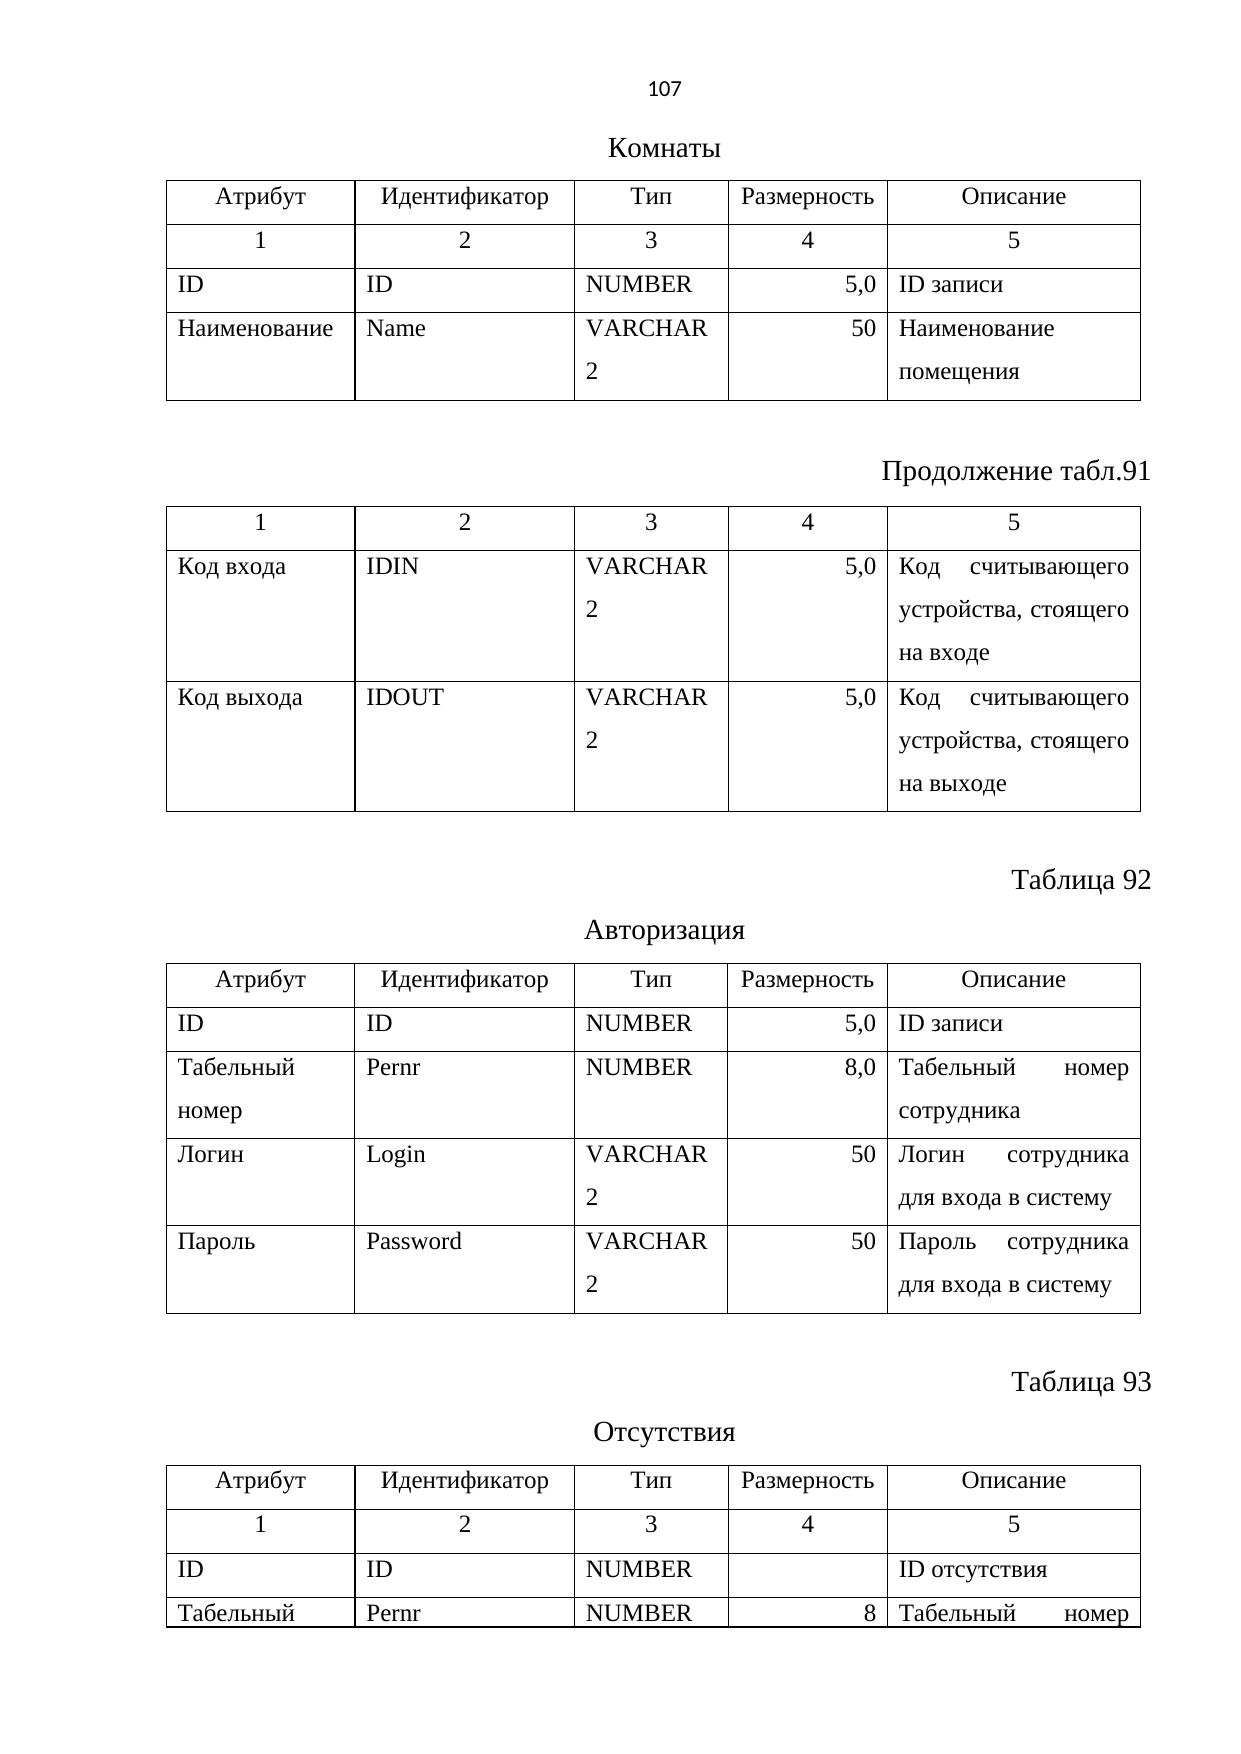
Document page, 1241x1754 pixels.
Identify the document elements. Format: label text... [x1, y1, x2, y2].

text Таблица 92 [177, 862, 1152, 896]
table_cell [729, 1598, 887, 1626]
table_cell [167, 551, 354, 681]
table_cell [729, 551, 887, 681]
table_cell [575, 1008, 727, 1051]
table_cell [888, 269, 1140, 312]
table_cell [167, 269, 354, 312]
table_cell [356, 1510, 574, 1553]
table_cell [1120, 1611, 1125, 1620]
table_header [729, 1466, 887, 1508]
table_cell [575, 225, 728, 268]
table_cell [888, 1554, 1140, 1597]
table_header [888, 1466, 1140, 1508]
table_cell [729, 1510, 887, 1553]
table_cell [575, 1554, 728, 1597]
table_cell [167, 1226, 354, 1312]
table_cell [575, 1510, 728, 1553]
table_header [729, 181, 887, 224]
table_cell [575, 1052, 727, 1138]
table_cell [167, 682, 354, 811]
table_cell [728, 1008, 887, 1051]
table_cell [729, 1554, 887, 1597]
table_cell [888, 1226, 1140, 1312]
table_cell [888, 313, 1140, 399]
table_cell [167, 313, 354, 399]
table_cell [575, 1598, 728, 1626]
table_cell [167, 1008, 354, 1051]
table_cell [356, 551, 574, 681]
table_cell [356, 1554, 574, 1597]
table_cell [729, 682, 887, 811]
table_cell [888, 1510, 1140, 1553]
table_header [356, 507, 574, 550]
text Продолжение табл.91 [177, 453, 1152, 487]
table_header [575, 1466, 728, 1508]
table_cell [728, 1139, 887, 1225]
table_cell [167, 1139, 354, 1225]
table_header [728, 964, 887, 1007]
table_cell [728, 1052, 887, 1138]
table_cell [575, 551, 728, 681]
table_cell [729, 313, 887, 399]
text Отсутствия [177, 1414, 1152, 1448]
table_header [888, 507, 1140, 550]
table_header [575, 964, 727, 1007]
text Авторизация [177, 912, 1152, 946]
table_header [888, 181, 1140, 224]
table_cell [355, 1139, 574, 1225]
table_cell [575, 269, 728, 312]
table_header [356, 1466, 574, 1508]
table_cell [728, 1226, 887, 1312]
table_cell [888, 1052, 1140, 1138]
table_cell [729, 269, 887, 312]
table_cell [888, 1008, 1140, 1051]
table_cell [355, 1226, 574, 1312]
text Таблица 93 [177, 1364, 1152, 1397]
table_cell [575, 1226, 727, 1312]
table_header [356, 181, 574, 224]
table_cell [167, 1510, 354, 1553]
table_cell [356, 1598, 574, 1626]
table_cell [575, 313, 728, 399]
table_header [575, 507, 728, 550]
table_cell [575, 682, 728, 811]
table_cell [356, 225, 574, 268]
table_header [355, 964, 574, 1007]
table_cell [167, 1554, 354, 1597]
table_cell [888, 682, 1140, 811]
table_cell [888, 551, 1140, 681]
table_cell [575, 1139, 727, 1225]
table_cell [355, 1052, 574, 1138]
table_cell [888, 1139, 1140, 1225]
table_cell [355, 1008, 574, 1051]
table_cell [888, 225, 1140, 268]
text Комнаты [177, 130, 1152, 163]
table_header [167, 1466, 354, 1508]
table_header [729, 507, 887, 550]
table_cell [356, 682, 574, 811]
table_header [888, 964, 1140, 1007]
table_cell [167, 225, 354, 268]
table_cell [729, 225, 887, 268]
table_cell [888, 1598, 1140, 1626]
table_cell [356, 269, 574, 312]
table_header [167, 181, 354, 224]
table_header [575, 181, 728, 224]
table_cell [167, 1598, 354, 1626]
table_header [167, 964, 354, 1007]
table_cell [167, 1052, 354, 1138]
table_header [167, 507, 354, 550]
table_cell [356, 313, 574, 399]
